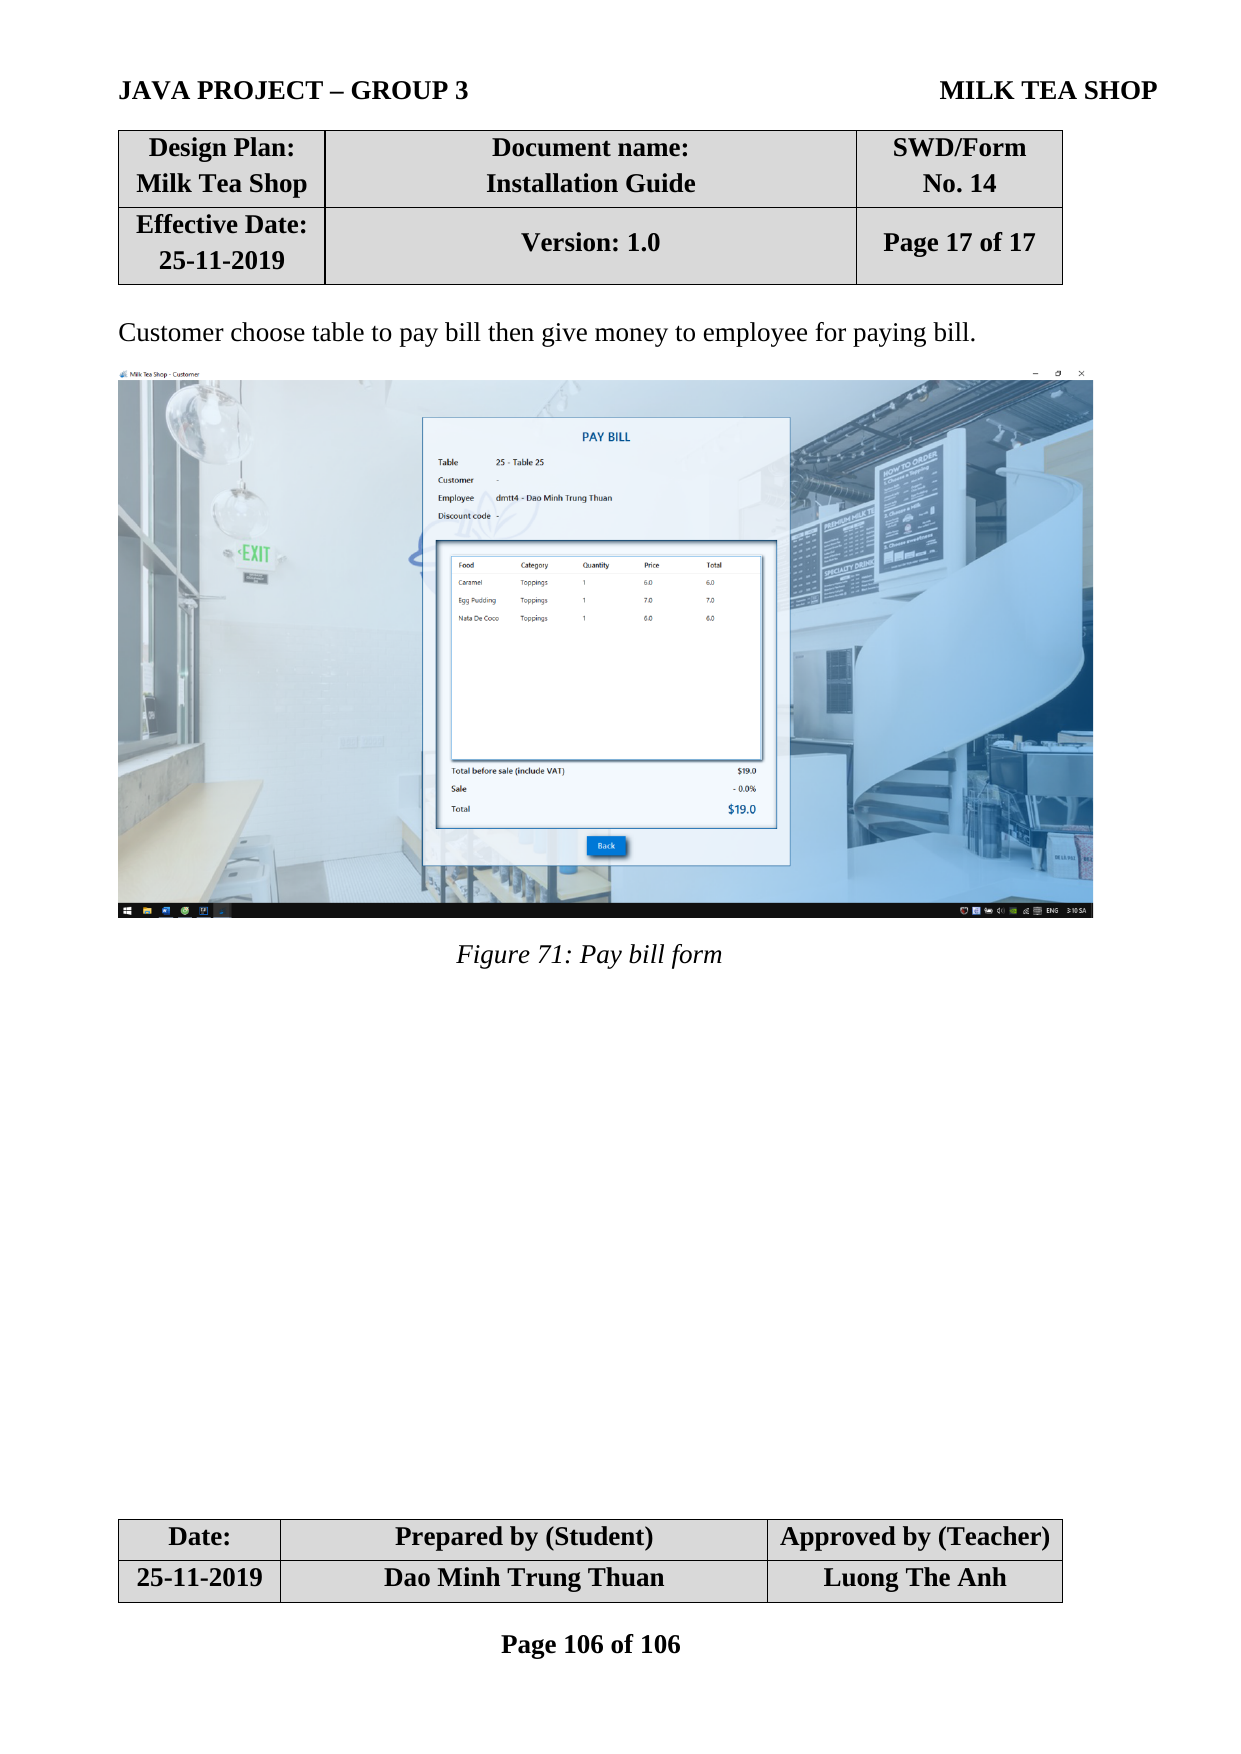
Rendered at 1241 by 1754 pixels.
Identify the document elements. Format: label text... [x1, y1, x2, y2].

picture [118, 368, 1094, 918]
text Customer choose table to pay bill then give money to employee for paying bill. [118, 316, 1063, 347]
text Figure : Pay bill form [118, 938, 1063, 969]
